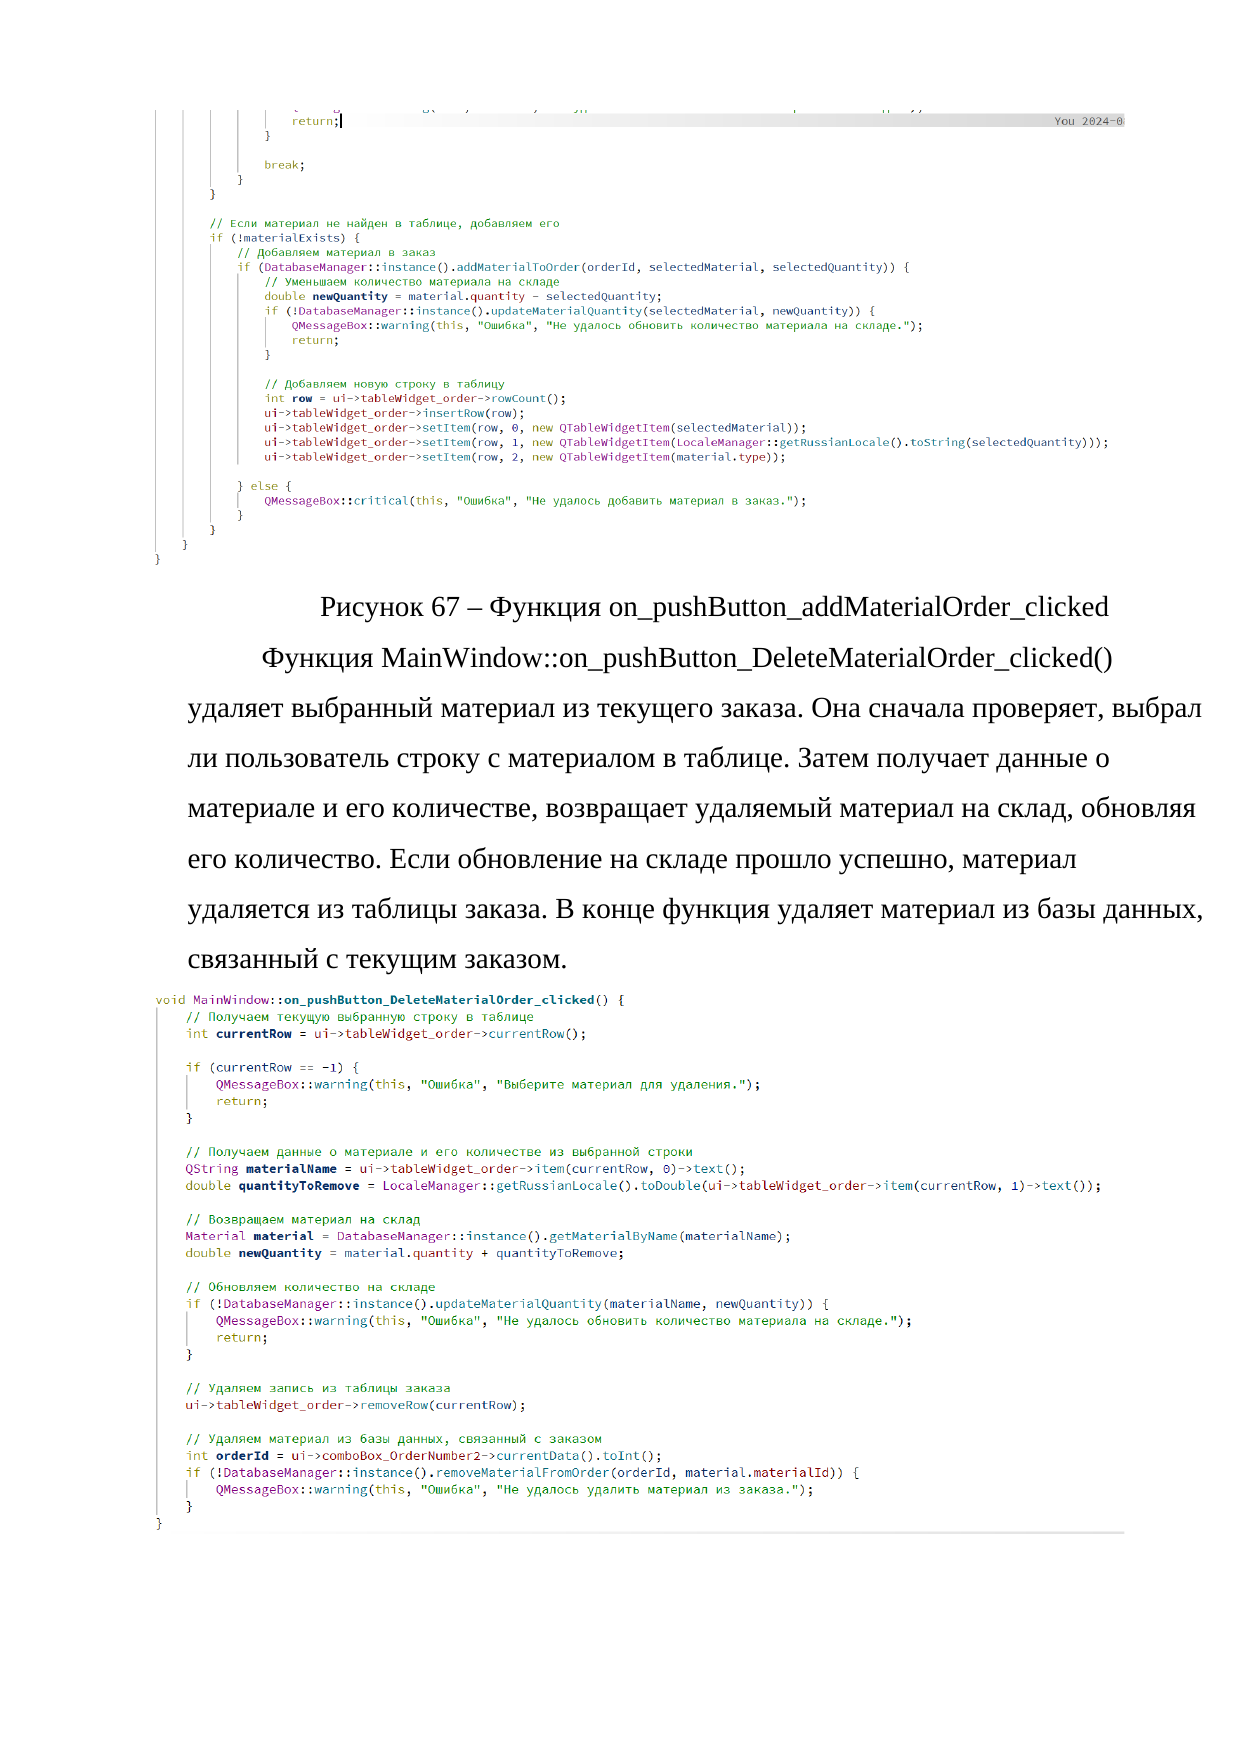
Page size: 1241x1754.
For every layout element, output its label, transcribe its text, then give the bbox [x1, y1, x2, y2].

picture [150, 991, 1125, 1534]
picture [150, 110, 1125, 573]
text Функция MainWindow::on_pushButton_DeleteMaterialOrder_clicked() удаляет выбранный материал из текущего заказа. Она сначала проверяет, выбрал ли пользователь строку с материалом в таблице. Затем получает данные о материале и его количестве, возвращает удаляемый материал на склад, обновляя его количество. Если обновление на складе прошло успешно, материал удаляется из таблицы заказа. В конце функция удаляет материал из базы данных, связанный с текущим заказом. [187, 640, 1205, 975]
text Рисунок 67 – Функция on_pushButton_addMaterialOrder_clicked [150, 589, 1205, 623]
